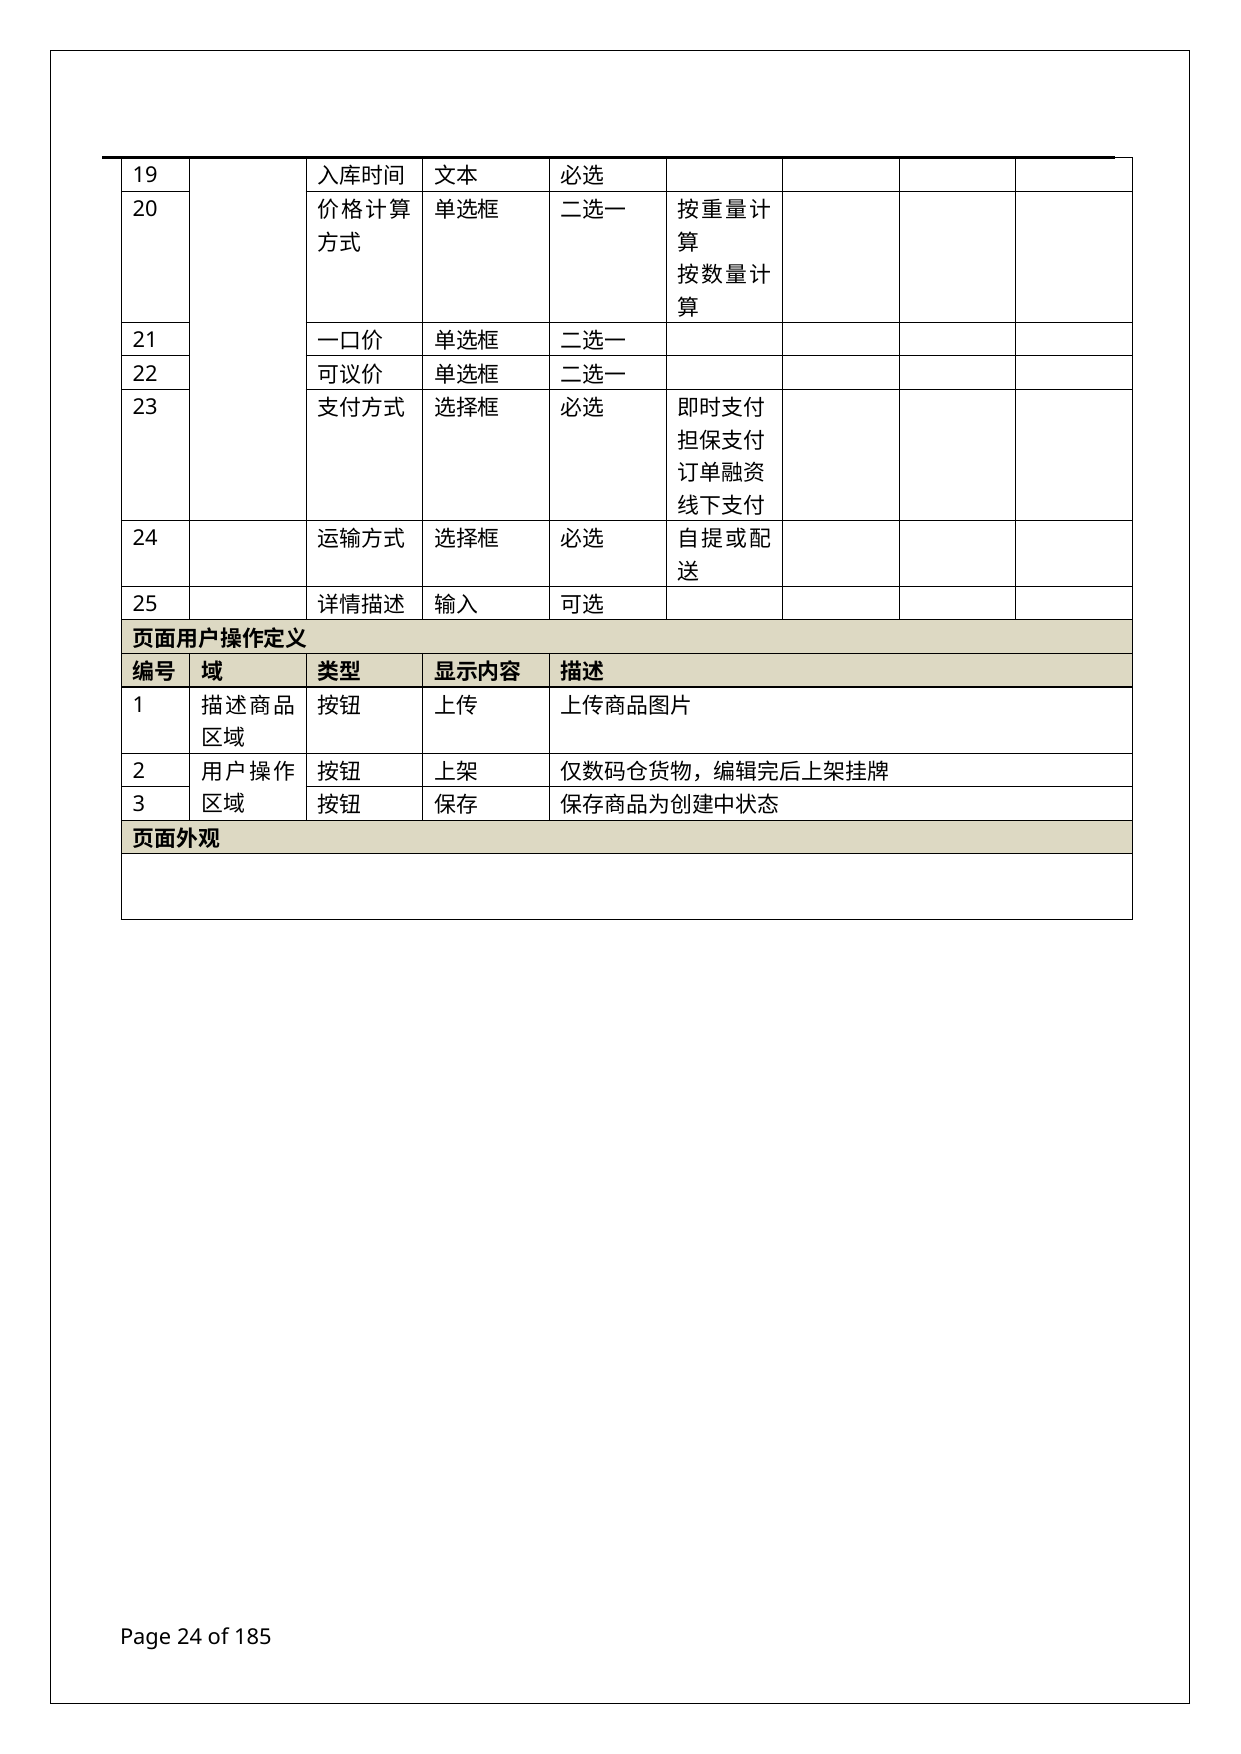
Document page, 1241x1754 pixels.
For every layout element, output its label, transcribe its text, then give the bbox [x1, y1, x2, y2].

table_cell 选择框 [423, 390, 549, 520]
table_cell 显示内容 [423, 654, 549, 686]
table_cell [122, 854, 1132, 919]
table_cell 类型 [307, 654, 422, 686]
table_cell 运输方式 [307, 521, 422, 586]
table_cell 仅数码仓货物，编辑完后上架挂牌 [550, 754, 1132, 786]
table_cell [1016, 323, 1132, 355]
table_cell 19 [122, 158, 189, 191]
table_cell 选择框 [423, 521, 549, 586]
table_cell [783, 192, 899, 322]
table_cell 详情描述 [307, 587, 422, 619]
table_cell 保存商品为创建中状态 [550, 787, 1132, 819]
table_cell 二选一 [550, 192, 666, 322]
table_cell 描述商品区域 [190, 688, 306, 752]
table_cell 单选框 [423, 356, 549, 389]
table_cell [1016, 587, 1132, 619]
table_cell 即时支付 担保支付 订单融资 线下支付 [667, 390, 782, 520]
table_cell [1016, 521, 1132, 586]
table_cell 可议价 [307, 356, 422, 389]
table_cell 20 [122, 192, 189, 322]
table_cell 域 [190, 654, 306, 686]
table_cell [1016, 390, 1132, 520]
table_cell 按钮 [307, 787, 422, 819]
table_cell [783, 356, 899, 389]
table_cell 按钮 [307, 754, 422, 786]
table_cell 二选一 [550, 356, 666, 389]
table_cell [900, 521, 1015, 586]
table_cell 页面用户操作定义 [122, 620, 1132, 653]
table_cell 自提或配送 [667, 521, 782, 586]
table_cell [190, 521, 306, 586]
table_cell 上传 [423, 688, 549, 752]
table_cell [783, 587, 899, 619]
table_cell 入库时间 [307, 158, 422, 191]
table_cell [783, 390, 899, 520]
table_cell [783, 521, 899, 586]
table_cell 支付方式 [307, 390, 422, 520]
table_cell 一口价 [307, 323, 422, 355]
table_cell 用户操作区域 [190, 754, 306, 819]
table_cell 输入 [423, 587, 549, 619]
table_cell 22 [122, 356, 189, 389]
table_cell 24 [122, 521, 189, 586]
table_cell 2 [122, 754, 189, 786]
table_cell [667, 587, 782, 619]
table_cell [1016, 158, 1132, 191]
table_cell 单选框 [423, 323, 549, 355]
table_cell 21 [122, 323, 189, 355]
table_cell [1016, 192, 1132, 322]
table_cell [667, 356, 782, 389]
table_cell [900, 587, 1015, 619]
table_cell 23 [122, 390, 189, 520]
table_cell 二选一 [550, 323, 666, 355]
table_cell [900, 323, 1015, 355]
table_cell 编号 [122, 654, 189, 686]
table_cell [900, 192, 1015, 322]
table_cell 必选 [550, 521, 666, 586]
table_cell [190, 587, 306, 619]
table_cell 可选 [550, 587, 666, 619]
table_cell 必选 [550, 390, 666, 520]
table_cell 按重量计算 按数量计算 [667, 192, 782, 322]
table_cell 保存 [423, 787, 549, 819]
table_cell 25 [122, 587, 189, 619]
table_cell 描述 [550, 654, 1132, 686]
table_cell 上传商品图片 [550, 688, 1132, 752]
table_cell 按钮 [307, 688, 422, 752]
table_cell [667, 158, 782, 191]
table_cell [1016, 356, 1132, 389]
table_cell 单选框 [423, 192, 549, 322]
table_cell 文本 [423, 158, 549, 191]
table_cell [783, 158, 899, 191]
table_cell [900, 356, 1015, 389]
table_cell 3 [122, 787, 189, 819]
table_cell 必选 [550, 158, 666, 191]
table_cell [783, 323, 899, 355]
table_cell [900, 390, 1015, 520]
table_cell [667, 323, 782, 355]
table_cell [900, 158, 1015, 191]
table_cell 页面外观 [122, 821, 1132, 853]
table_cell 1 [122, 688, 189, 752]
table_cell 上架 [423, 754, 549, 786]
table_cell 价格计算方式 [307, 192, 422, 322]
